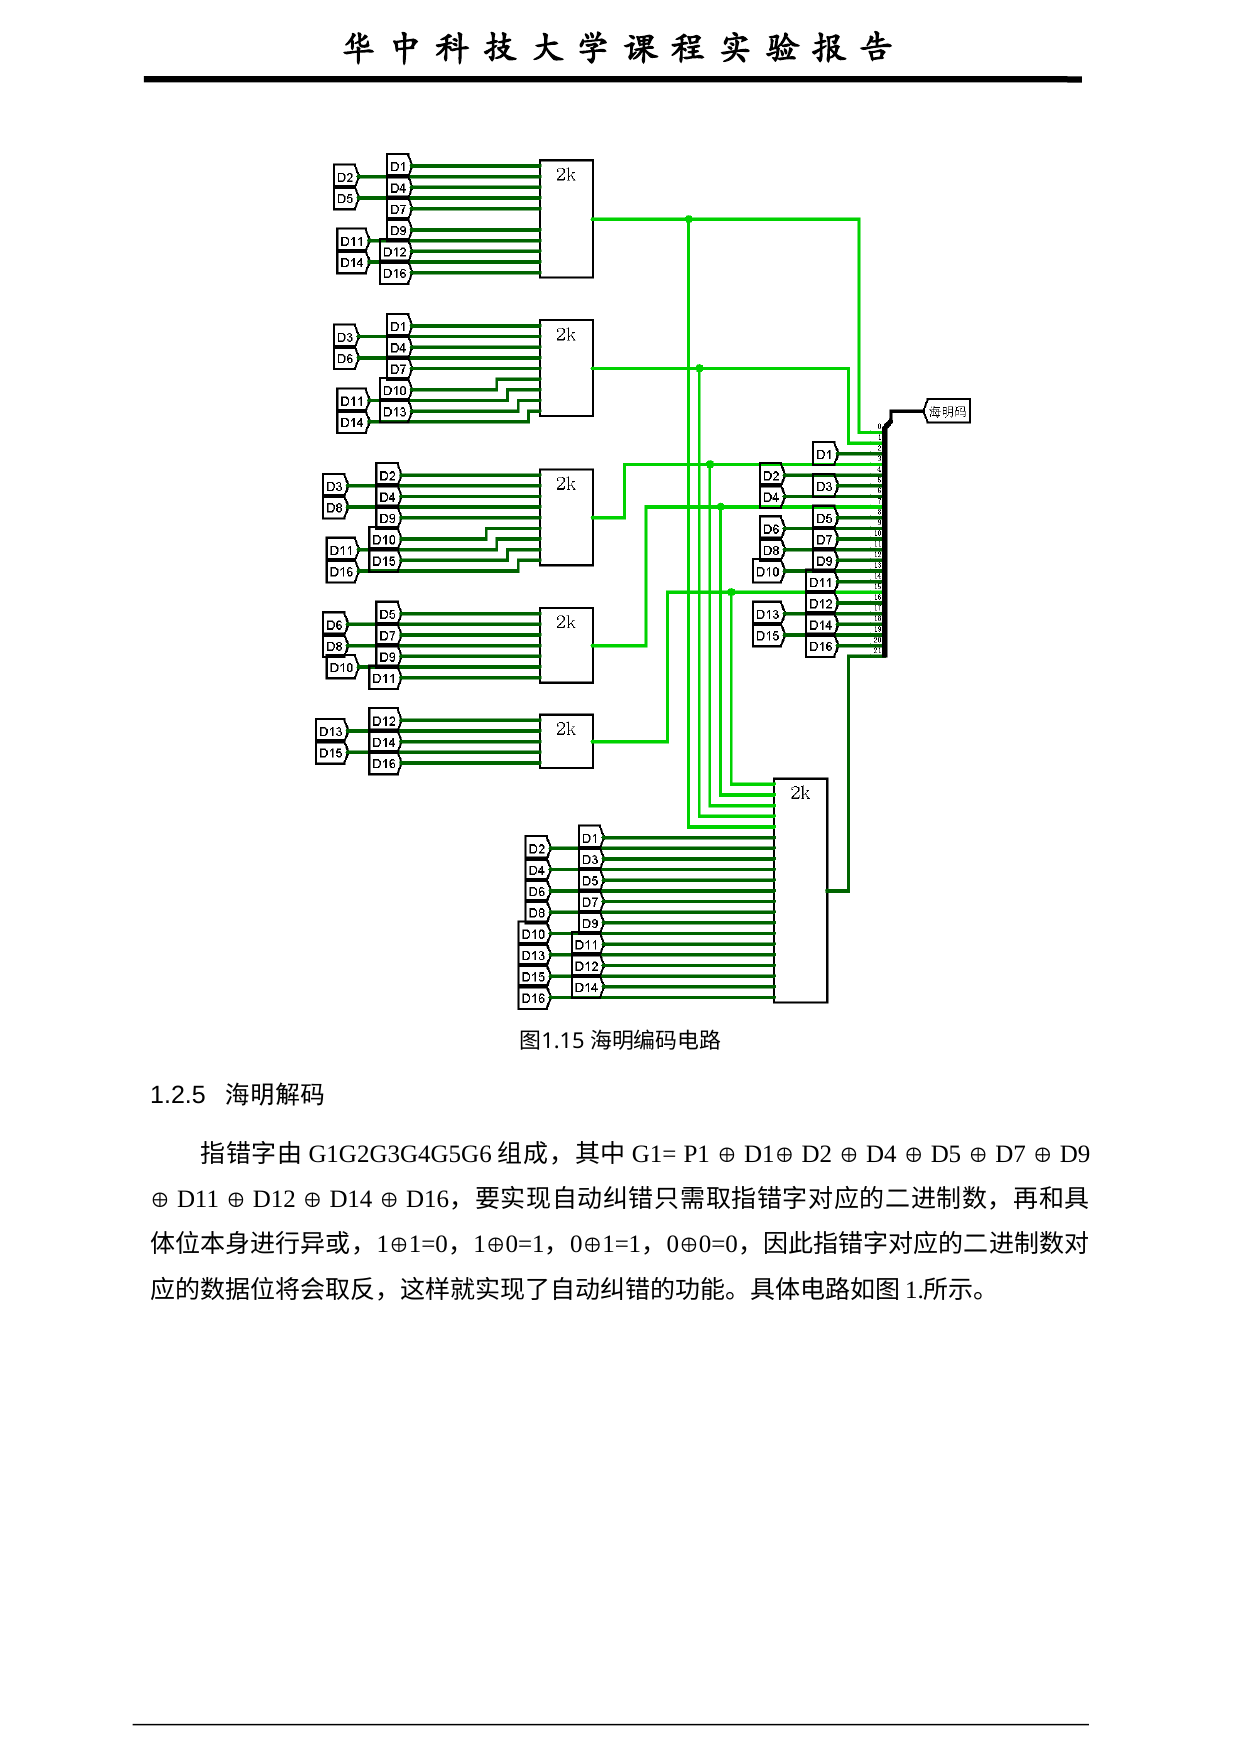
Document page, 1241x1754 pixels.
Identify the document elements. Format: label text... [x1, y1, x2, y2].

text 图1.15 海明编码电路 [150, 1023, 1090, 1055]
subtitle 海明解码 [150, 1079, 1090, 1109]
text 指错字由G1G2G3G4G5G6组成，其中G1= P1 D1 D2 D4 D5 D7 D9 D11 D12 D14 D16，要实现自动纠错只需取指错字对应的二进制数，再和具体位本身进行异或，11=0，10=1，01=1，00=0，因此指错字对应的二进制数对应的数据位将会取反，这样就实现了自动纠错的功能。具体电路如图 1.16所示。 [150, 1133, 1090, 1305]
